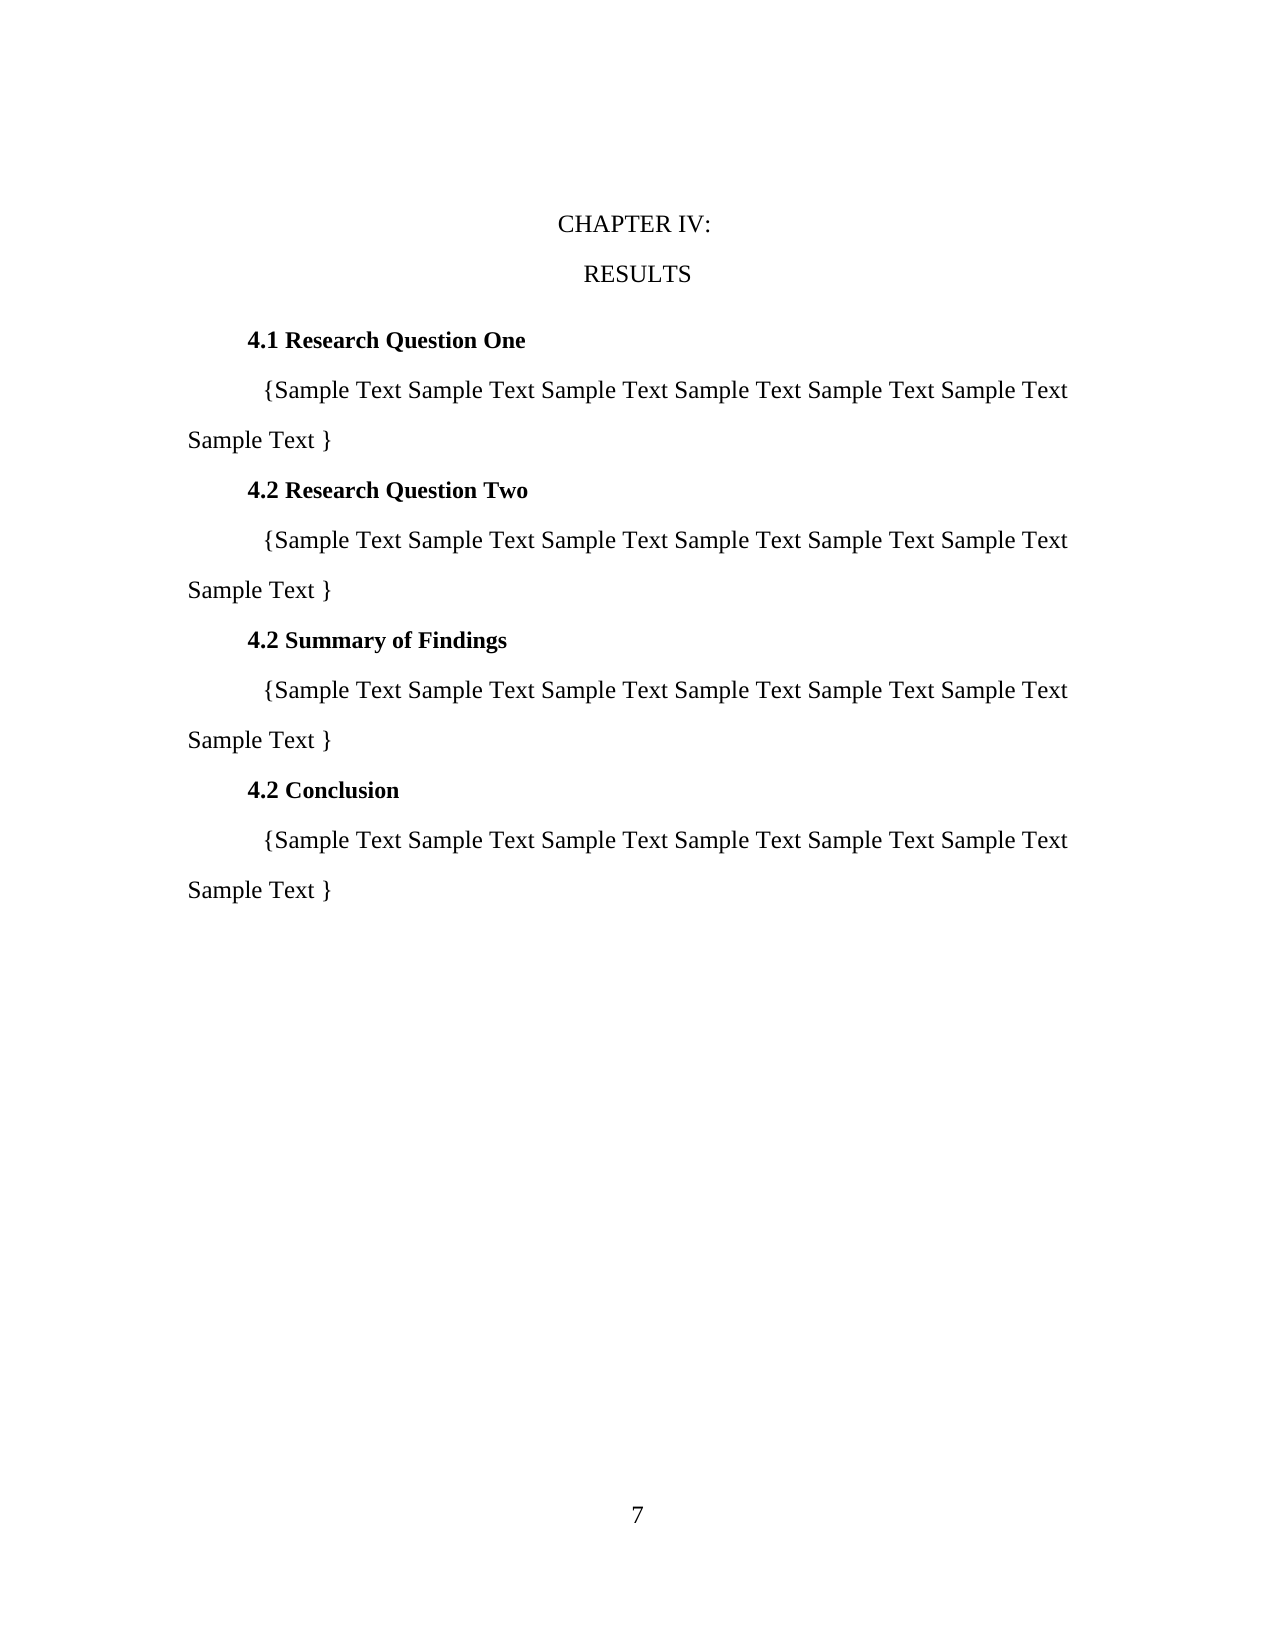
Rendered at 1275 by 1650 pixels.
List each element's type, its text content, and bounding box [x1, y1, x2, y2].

subtitle 4.2 Conclusion [247, 754, 1087, 804]
text {Sample Text Sample Text Sample Text Sample Text Sample Text Sample Text Sample Text } [187, 654, 1087, 754]
subtitle 4.2 Summary of Findings [247, 604, 1087, 654]
subtitle 4.2 Research Question Two [247, 454, 1087, 504]
text {Sample Text Sample Text Sample Text Sample Text Sample Text Sample Text Sample Text } [187, 804, 1087, 904]
text {Sample Text Sample Text Sample Text Sample Text Sample Text Sample Text Sample Text } [187, 504, 1087, 604]
text {Sample Text Sample Text Sample Text Sample Text Sample Text Sample Text Sample Text } [187, 354, 1087, 454]
title Chapter IV: RESULTS [187, 187, 1087, 287]
subtitle 4.1 Research Question One [247, 304, 1087, 354]
